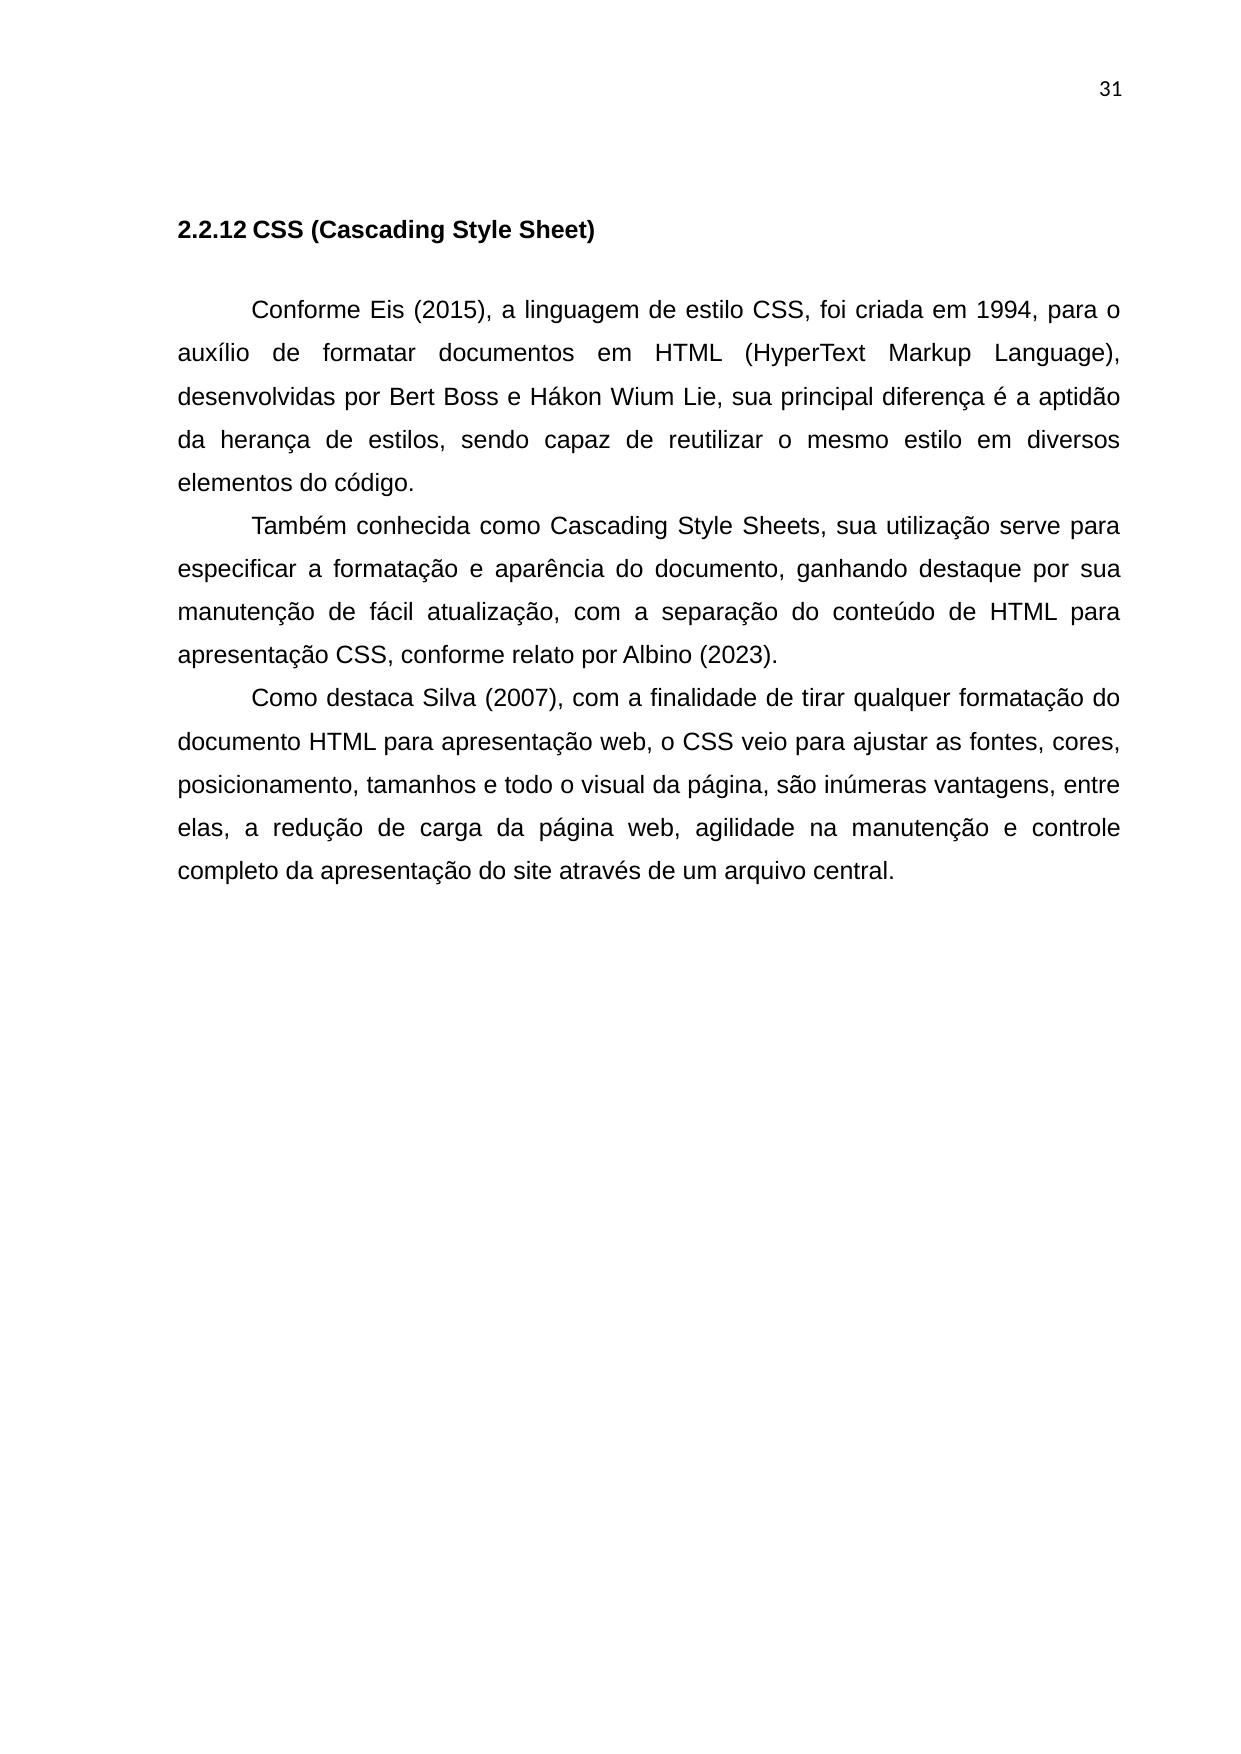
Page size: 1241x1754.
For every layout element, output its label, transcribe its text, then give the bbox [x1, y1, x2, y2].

text Como destaca Silva (2007), com a finalidade de tirar qualquer formatação do documento HTML para apresentação web, o CSS veio para ajustar as fontes, cores, posicionamento, tamanhos e todo o visual da página, são inúmeras vantagens, entre elas, a redução de carga da página web, agilidade na manutenção e controle completo da apresentação do site através de um arquivo central. [177, 683, 1122, 885]
text Conforme Eis (2015), a linguagem de estilo CSS, foi criada em 1994, para o auxílio de formatar documentos em HTML (HyperText Markup Language), desenvolvidas por Bert Boss e Hákon Wium Lie, sua principal diferença é a aptidão da herança de estilos, sendo capaz de reutilizar o mesmo estilo em diversos elementos do código. [177, 295, 1122, 497]
subtitle CSS (Cascading Style Sheet) [177, 215, 1122, 243]
text Também conhecida como Cascading Style Sheets, sua utilização serve para especificar a formatação e aparência do documento, ganhando destaque por sua manutenção de fácil atualização, com a separação do conteúdo de HTML para apresentação CSS, conforme relato por Albino (2023). [177, 511, 1122, 669]
